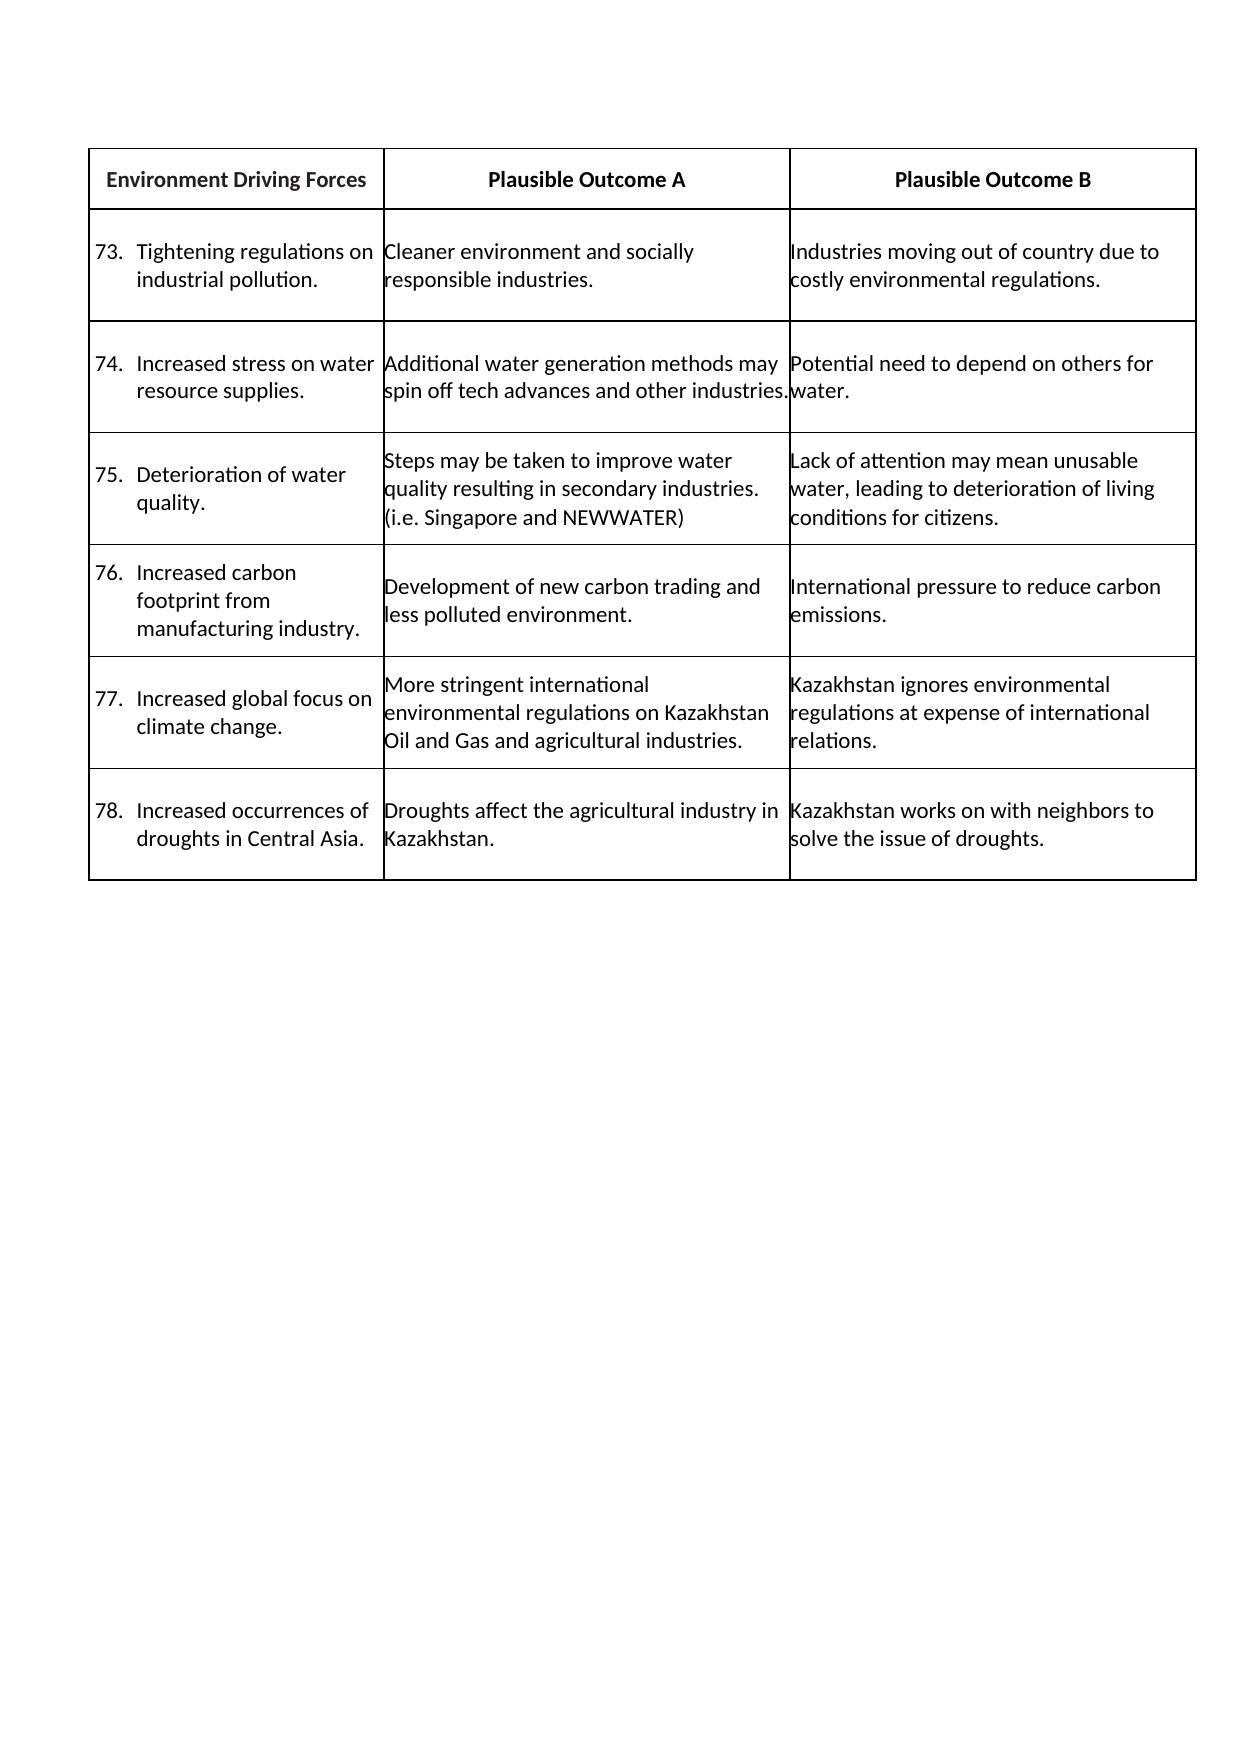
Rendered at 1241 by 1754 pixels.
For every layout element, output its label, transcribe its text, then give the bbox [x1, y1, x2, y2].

table_cell Kazakhstan ignores environmental regulations at expense of international relations. [791, 657, 1195, 767]
table_cell Droughts affect the agricultural industry in Kazakhstan. [385, 769, 789, 879]
table_cell Tightening regulations on industrial pollution. [90, 210, 383, 320]
table_cell Development of new carbon trading and less polluted environment. [385, 545, 789, 656]
table_cell Additional water generation methods may spin off tech advances and other industries. [385, 322, 789, 432]
table_cell Potential need to depend on others for water. [791, 322, 1195, 432]
table_cell Deterioration of water quality. [90, 433, 383, 544]
table_cell Steps may be taken to improve water quality resulting in secondary industries. (i.e. Singapore and NEWWATER) [385, 433, 789, 544]
table_cell International pressure to reduce carbon emissions. [791, 545, 1195, 656]
table_header Plausible Outcome B [791, 149, 1195, 208]
table_cell Increased carbon footprint from manufacturing industry. [90, 545, 383, 656]
table_cell Cleaner environment and socially responsible industries. [385, 210, 789, 320]
table_cell Increased stress on water resource supplies. [90, 322, 383, 432]
table_cell Kazakhstan works on with neighbors to solve the issue of droughts. [791, 769, 1195, 879]
table_cell Lack of attention may mean unusable water, leading to deterioration of living conditions for citizens. [791, 433, 1195, 544]
table_cell Increased occurrences of droughts in Central Asia. [90, 769, 383, 879]
table_cell Industries moving out of country due to costly environmental regulations. [791, 210, 1195, 320]
table_cell Increased global focus on climate change. [90, 657, 383, 767]
table_cell More stringent international environmental regulations on Kazakhstan Oil and Gas and agricultural industries. [385, 657, 789, 767]
table_header Plausible Outcome A [385, 149, 789, 208]
table_header Environment Driving Forces [90, 149, 383, 208]
